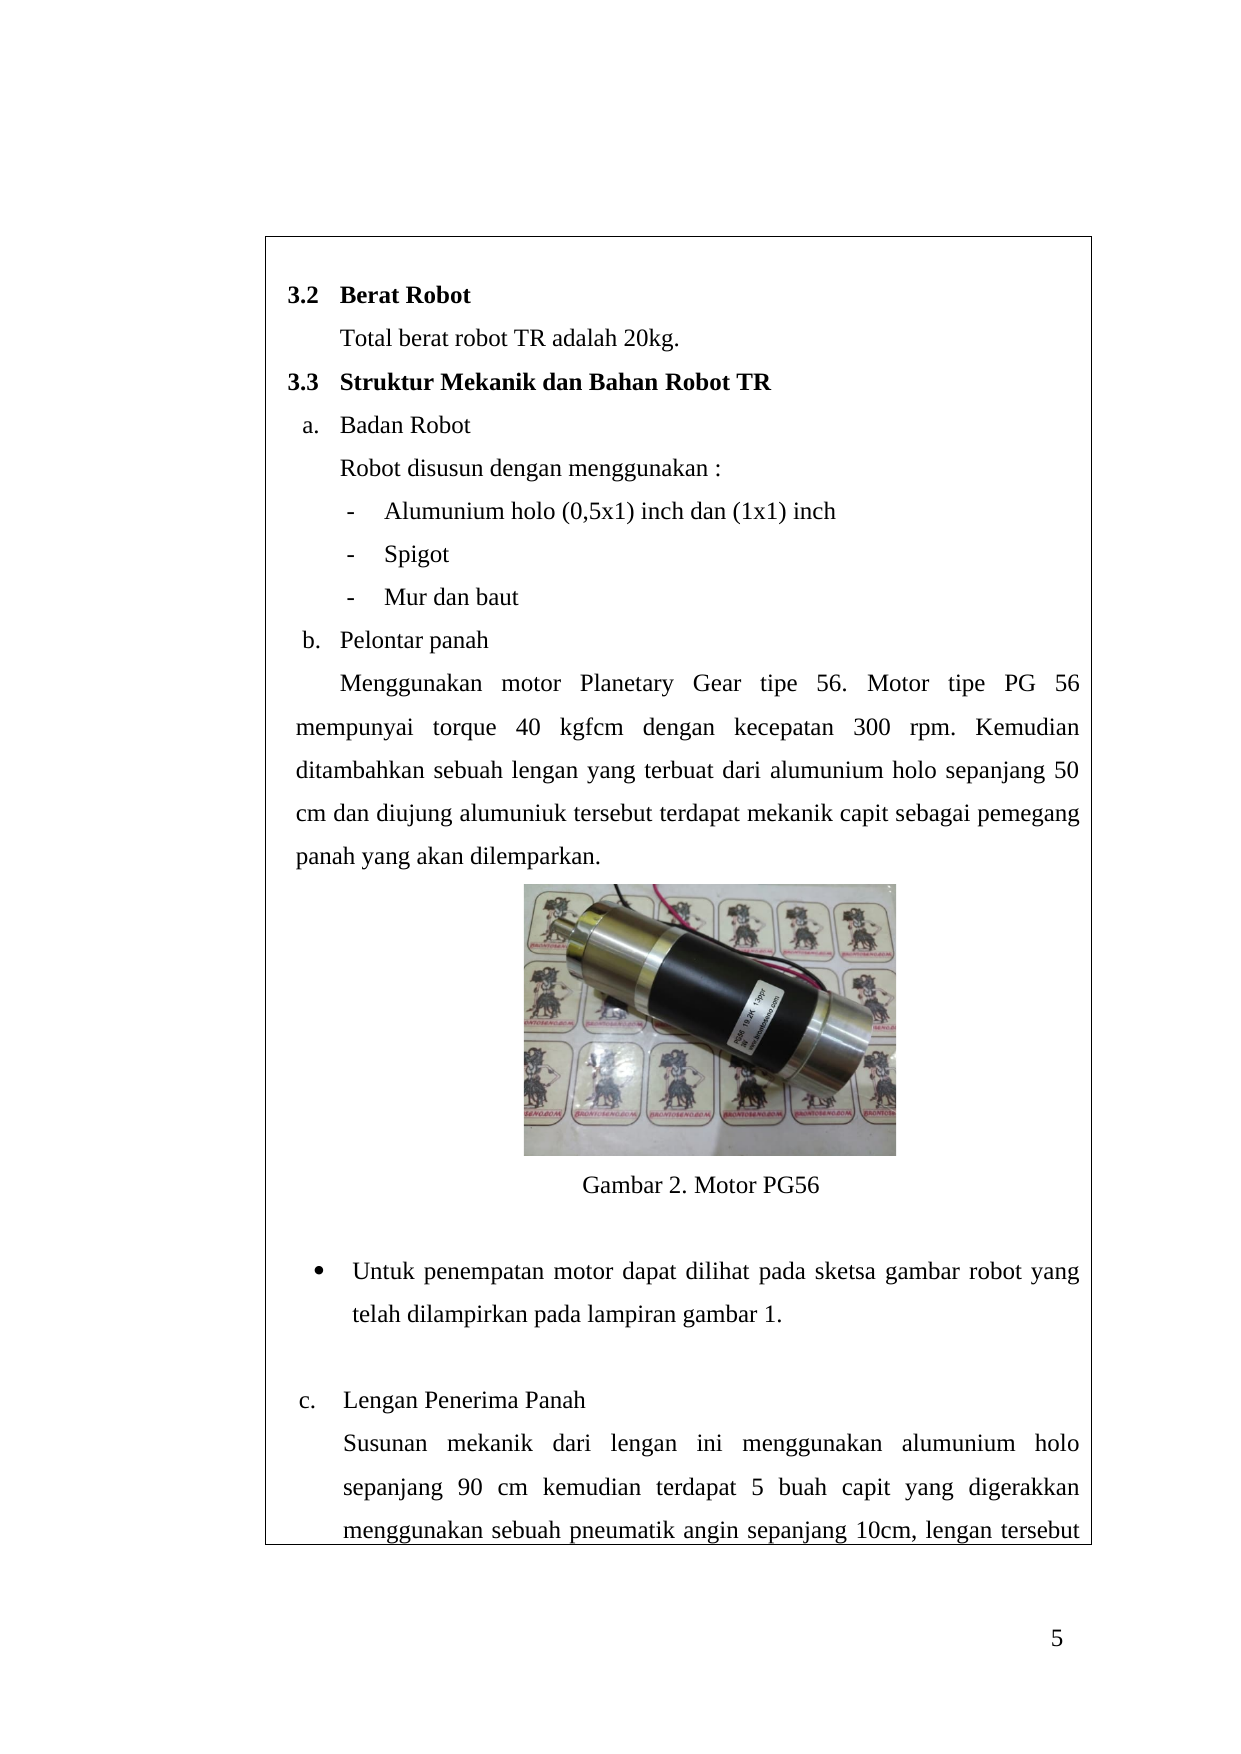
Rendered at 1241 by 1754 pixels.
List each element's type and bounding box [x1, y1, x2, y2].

table_header [266, 237, 1091, 1543]
picture [523, 884, 897, 1156]
